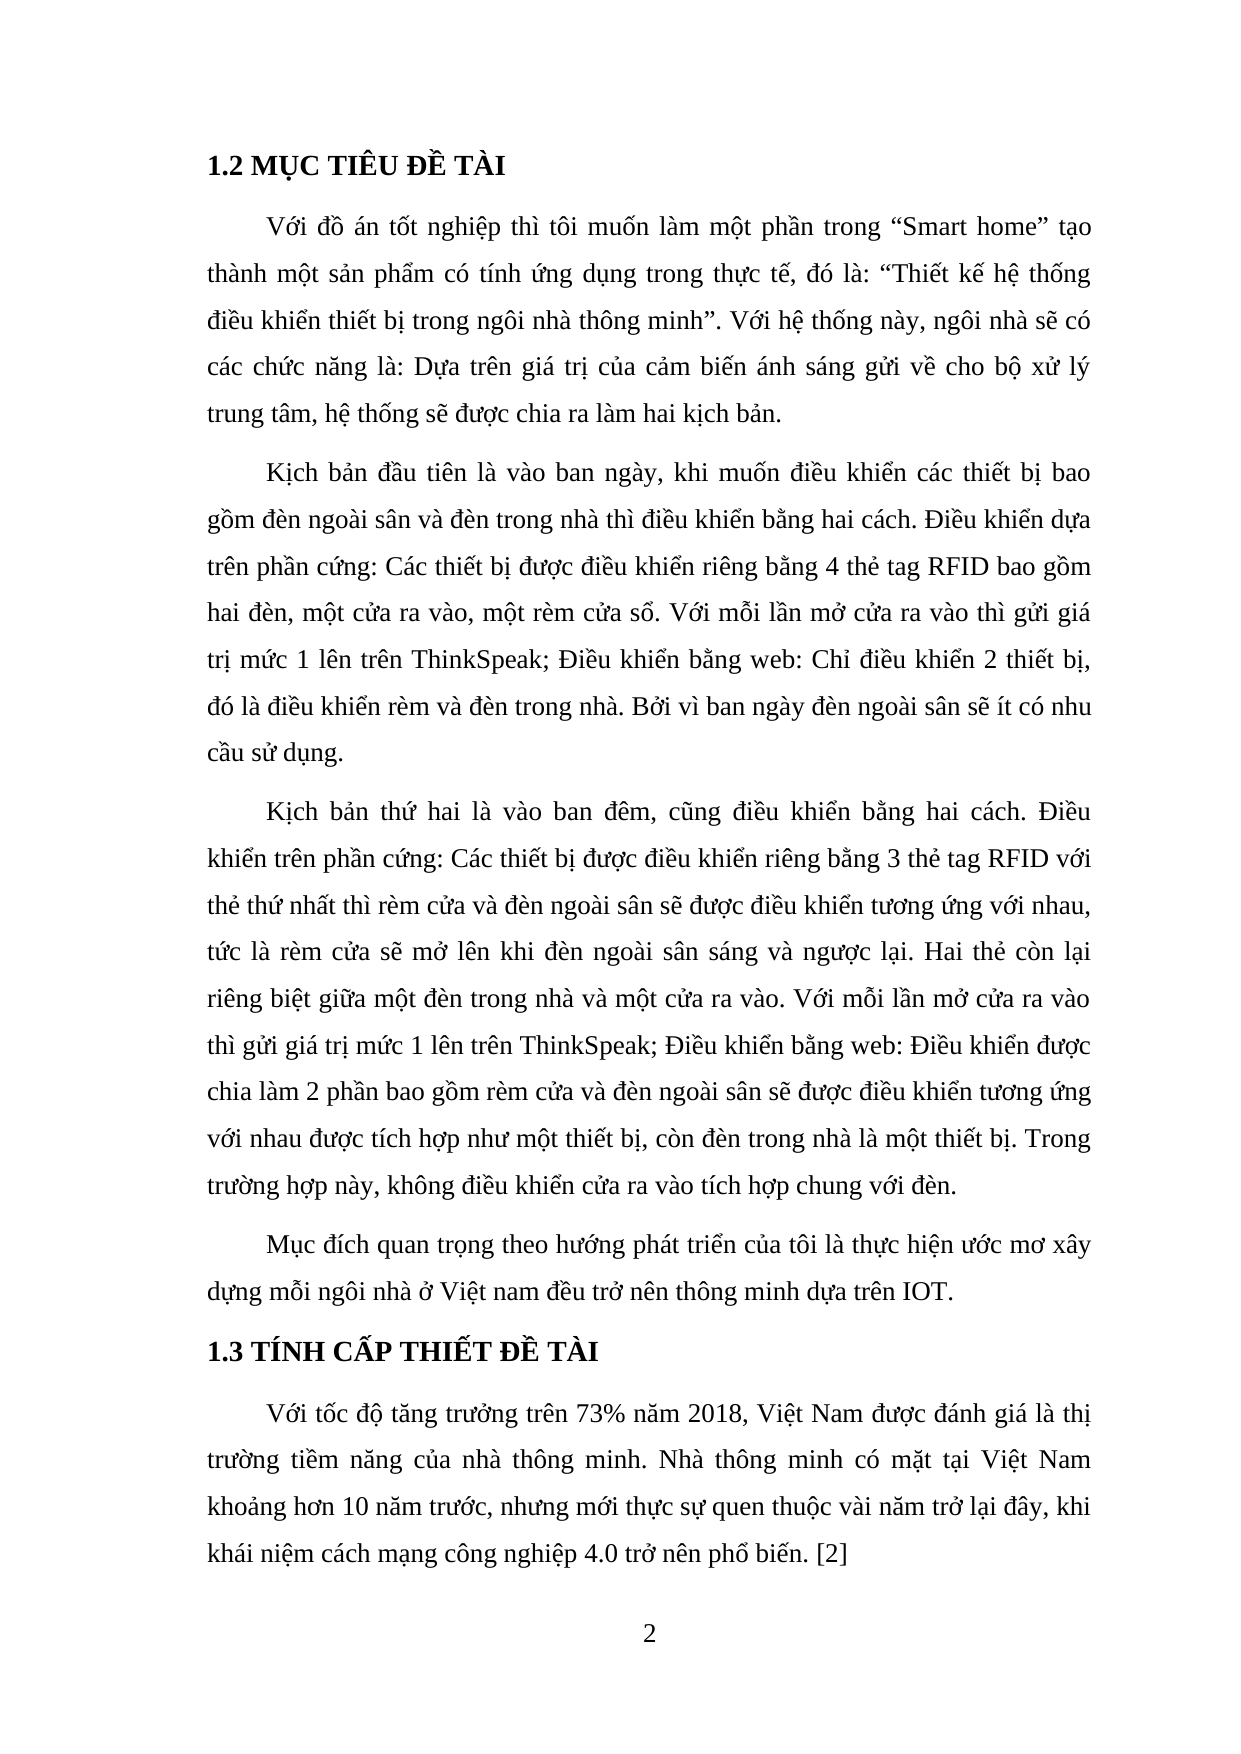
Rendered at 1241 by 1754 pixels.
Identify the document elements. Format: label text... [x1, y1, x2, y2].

text Kịch bản đầu tiên là vào ban ngày, khi muốn điều khiển các thiết bị bao gồm đèn ngoài sân và đèn trong nhà thì điều khiển bằng hai cách. Điều khiển dựa trên phần cứng: Các thiết bị được điều khiển riêng bằng 4 thẻ tag RFID bao gồm hai đèn, một cửa ra vào, một rèm cửa sổ. Với mỗi lần mở cửa ra vào thì gửi giá trị mức 1 lên trên ThinkSpeak; Điều khiển bằng web: Chỉ điều khiển 2 thiết bị, đó là điều khiển rèm và đèn trong nhà. Bởi vì ban ngày đèn ngoài sân sẽ ít có nhu cầu sử dụng. [207, 456, 1092, 767]
text Với tốc độ tăng trưởng trên 73% năm 2018, Việt Nam được đánh giá là thị trường tiềm năng của nhà thông minh. Nhà thông minh có mặt tại Việt Nam khoảng hơn 10 năm trước, nhưng mới thực sự quen thuộc vài năm trở lại đây, khi khái niệm cách mạng công nghiệp 4.0 trở nên phổ biến. [207, 1397, 1092, 1568]
subtitle 1.3 TÍNH CẤP THIẾT ĐỀ TÀI [207, 1334, 1092, 1367]
text Với đồ án tốt nghiệp thì tôi muốn làm một phần trong “Smart home” tạo thành một sản phẩm có tính ứng dụng trong thực tế, đó là: “Thiết kế hệ thống điều khiển thiết bị trong ngôi nhà thông minh”. Với hệ thống này, ngôi nhà sẽ có các chức năng là: Dựa trên giá trị của cảm biến ánh sáng gửi về cho bộ xử lý trung tâm, hệ thống sẽ được chia ra làm hai kịch bản. [207, 211, 1092, 428]
text Mục đích quan trọng theo hướng phát triển của tôi là thực hiện ước mơ xây dựng mỗi ngôi nhà ở Việt nam đều trở nên thông minh dựa trên IOT. [207, 1228, 1092, 1306]
subtitle 1.2 MỤC TIÊU ĐỀ TÀI [207, 148, 1092, 181]
text Kịch bản thứ hai là vào ban đêm, cũng điều khiển bằng hai cách. Điều khiển trên phần cứng: Các thiết bị được điều khiển riêng bằng 3 thẻ tag RFID với thẻ thứ nhất thì rèm cửa và đèn ngoài sân sẽ được điều khiển tương ứng với nhau, tức là rèm cửa sẽ mở lên khi đèn ngoài sân sáng và ngược lại. Hai thẻ còn lại riêng biệt giữa một đèn trong nhà và một cửa ra vào. Với mỗi lần mở cửa ra vào thì gửi giá trị mức 1 lên trên ThinkSpeak; Điều khiển bằng web: Điều khiển được chia làm 2 phần bao gồm rèm cửa và đèn ngoài sân sẽ được điều khiển tương ứng với nhau được tích hợp như một thiết bị, còn đèn trong nhà là một thiết bị. Trong trường hợp này, không điều khiển cửa ra vào tích hợp chung với đèn. [207, 796, 1092, 1200]
